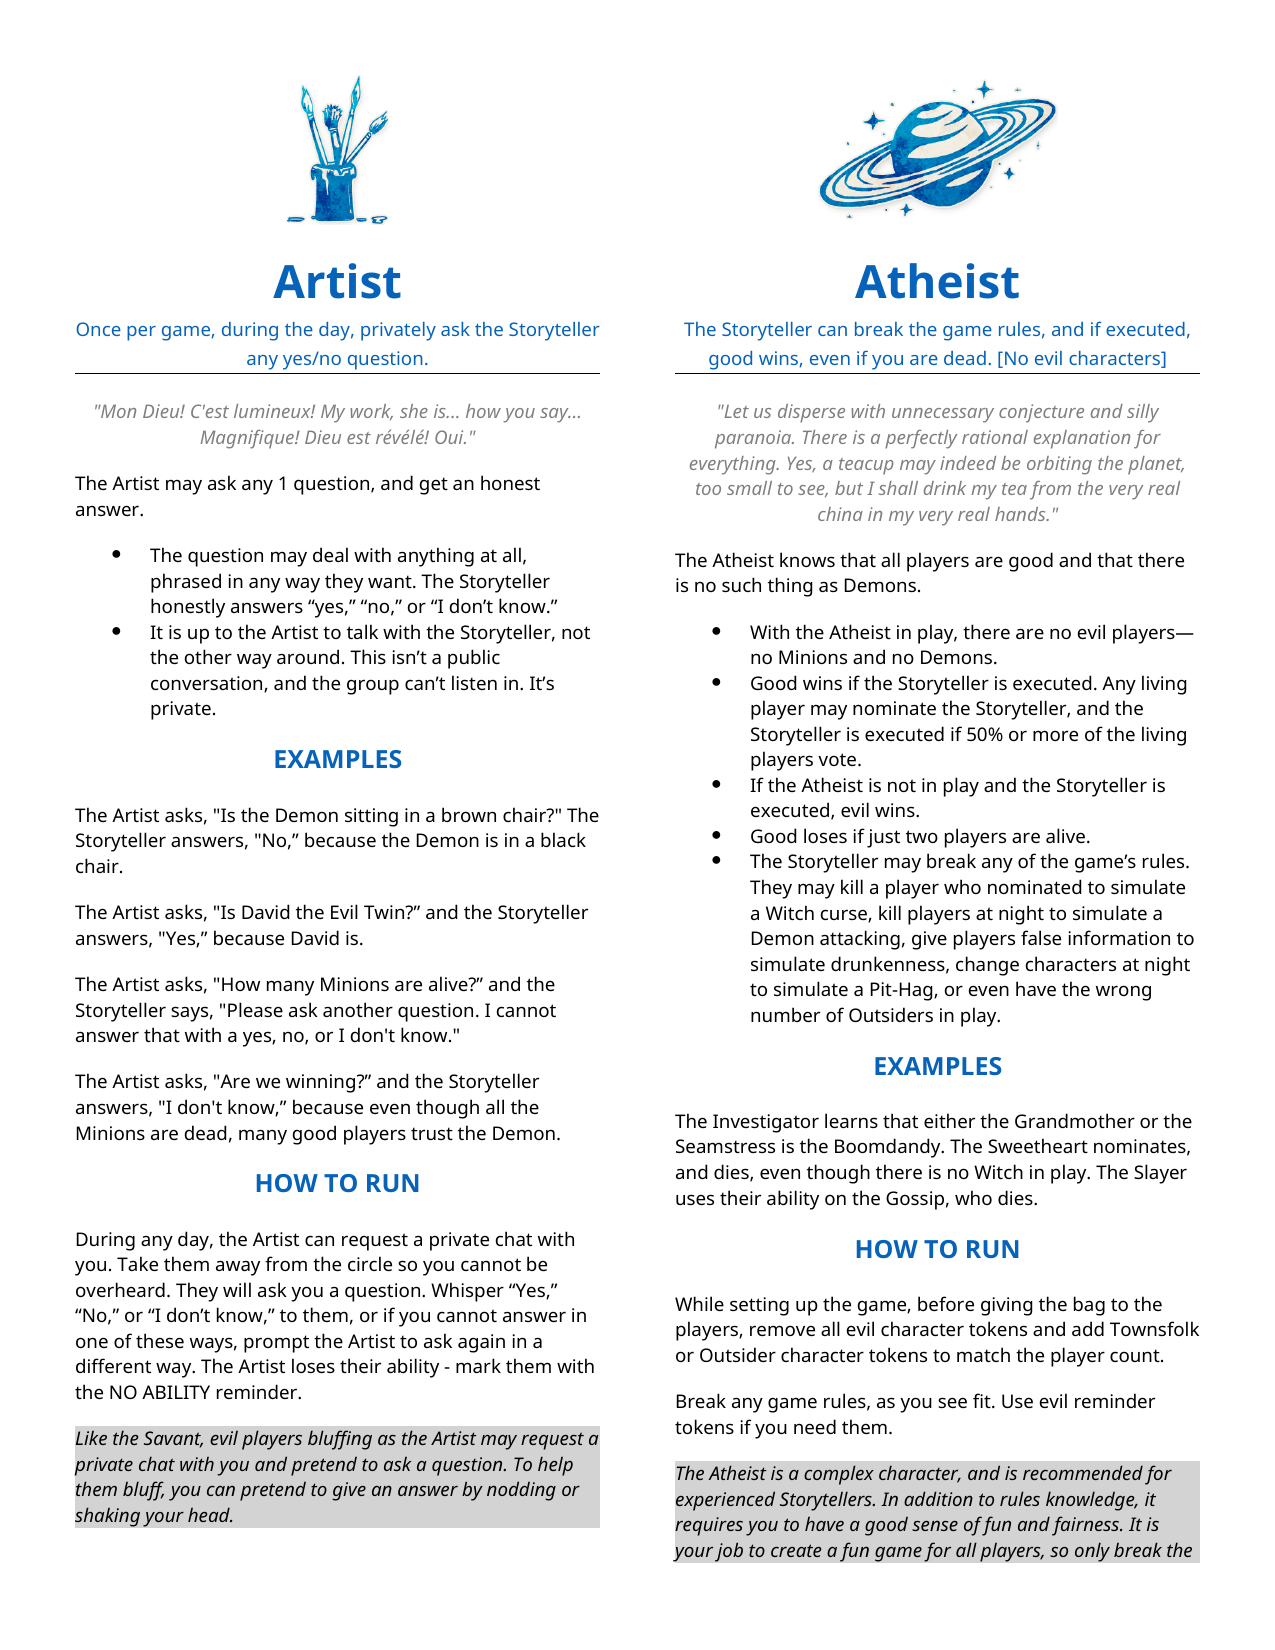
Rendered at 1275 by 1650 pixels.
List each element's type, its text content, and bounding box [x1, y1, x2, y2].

text The Artist asks, "Is the Demon sitting in a brown chair?" The Storyteller answers, "No,” because the Demon is in a black chair. [75, 802, 600, 879]
list It is up to the Artist to talk with the Storyteller, not the other way around. This isn’t a public conversation, and the group can’t listen in. It’s private. [112, 619, 600, 721]
list The question may deal with anything at all, phrased in any way they want. The Storyteller honestly answers “yes,” “no,” or “I don’t know.” [112, 543, 600, 619]
list The Storyteller may break any of the game’s rules. They may kill a player who nominated to simulate a Witch curse, kill players at night to simulate a Demon attacking, give players false information to simulate drunkenness, change characters at night to simulate a Pit-Hag, or even have the wrong number of Outsiders in play. [712, 849, 1200, 1027]
text Atheist The Storyteller can break the game rules, and if executed, good wins, even if you are dead. [No evil characters] [675, 250, 1200, 373]
text EXAMPLES [75, 742, 600, 776]
list With the Atheist in play, there are no evil players—no Minions and no Demons. [712, 619, 1200, 670]
text The Artist asks, "How many Minions are alive?” and the Storyteller says, "Please ask another question. I cannot answer that with a yes, no, or I don't know." [75, 971, 600, 1048]
text HOW TO RUN [675, 1231, 1200, 1265]
picture [286, 75, 389, 225]
text The Atheist knows that all players are good and that there is no such thing as Demons. [675, 547, 1200, 598]
text The Investigator learns that either the Grandmother or the Seamstress is the Boomdandy. The Sweetheart nominates, and dies, even though there is no Witch in play. The Slayer uses their ability on the Gossip, who dies. [675, 1108, 1200, 1210]
text During any day, the Artist can request a private chat with you. Take them away from the circle so you cannot be overheard. They will ask you a question. Whisper “Yes,” “No,” or “I don’t know,” to them, or if you cannot answer in one of these ways, prompt the Artist to ask again in a different way. The Artist loses their ability - mark them with the NO ABILITY reminder. [75, 1226, 600, 1405]
list Good wins if the Storyteller is executed. Any living player may nominate the Storyteller, and the Storyteller is executed if 50% or more of the living players vote. [712, 670, 1200, 772]
text The Artist may ask any 1 question, and get an honest answer. [75, 471, 600, 522]
text HOW TO RUN [75, 1166, 600, 1200]
text Artist Once per game, during the day, privately ask the Storyteller any yes/no question. [75, 250, 600, 373]
text The Artist asks, "Is David the Evil Twin?” and the Storyteller answers, "Yes,” because David is. [75, 899, 600, 951]
list If the Atheist is not in play and the Storyteller is executed, evil wins. [712, 772, 1200, 823]
text Like the Savant, evil players bluffing as the Artist may request a private chat with you and pretend to ask a question. To help them bluff, you can pretend to give an answer by nodding or shaking your head. [75, 1426, 600, 1528]
text Break any game rules, as you see fit. Use evil reminder tokens if you need them. [675, 1389, 1200, 1440]
text "Let us disperse with unnecessary conjecture and silly paranoia. There is a perfectly rational explanation for everything. Yes, a teacup may indeed be orbiting the planet, too small to see, but I shall drink my tea from the very real china in my very real hands." [675, 399, 1200, 526]
picture [817, 75, 1058, 225]
list Good loses if just two players are alive. [712, 823, 1200, 849]
text EXAMPLES [675, 1048, 1200, 1082]
text The Artist asks, "Are we winning?” and the Storyteller answers, "I don't know,” because even though all the Minions are dead, many good players trust the Demon. [75, 1069, 600, 1145]
text While setting up the game, before giving the bag to the players, remove all evil character tokens and add Townsfolk or Outsider character tokens to match the player count. [675, 1291, 1200, 1368]
text "Mon Dieu! C'est lumineux! My work, she is... how you say... Magnifique! Dieu est révélé! Oui." [75, 399, 600, 450]
